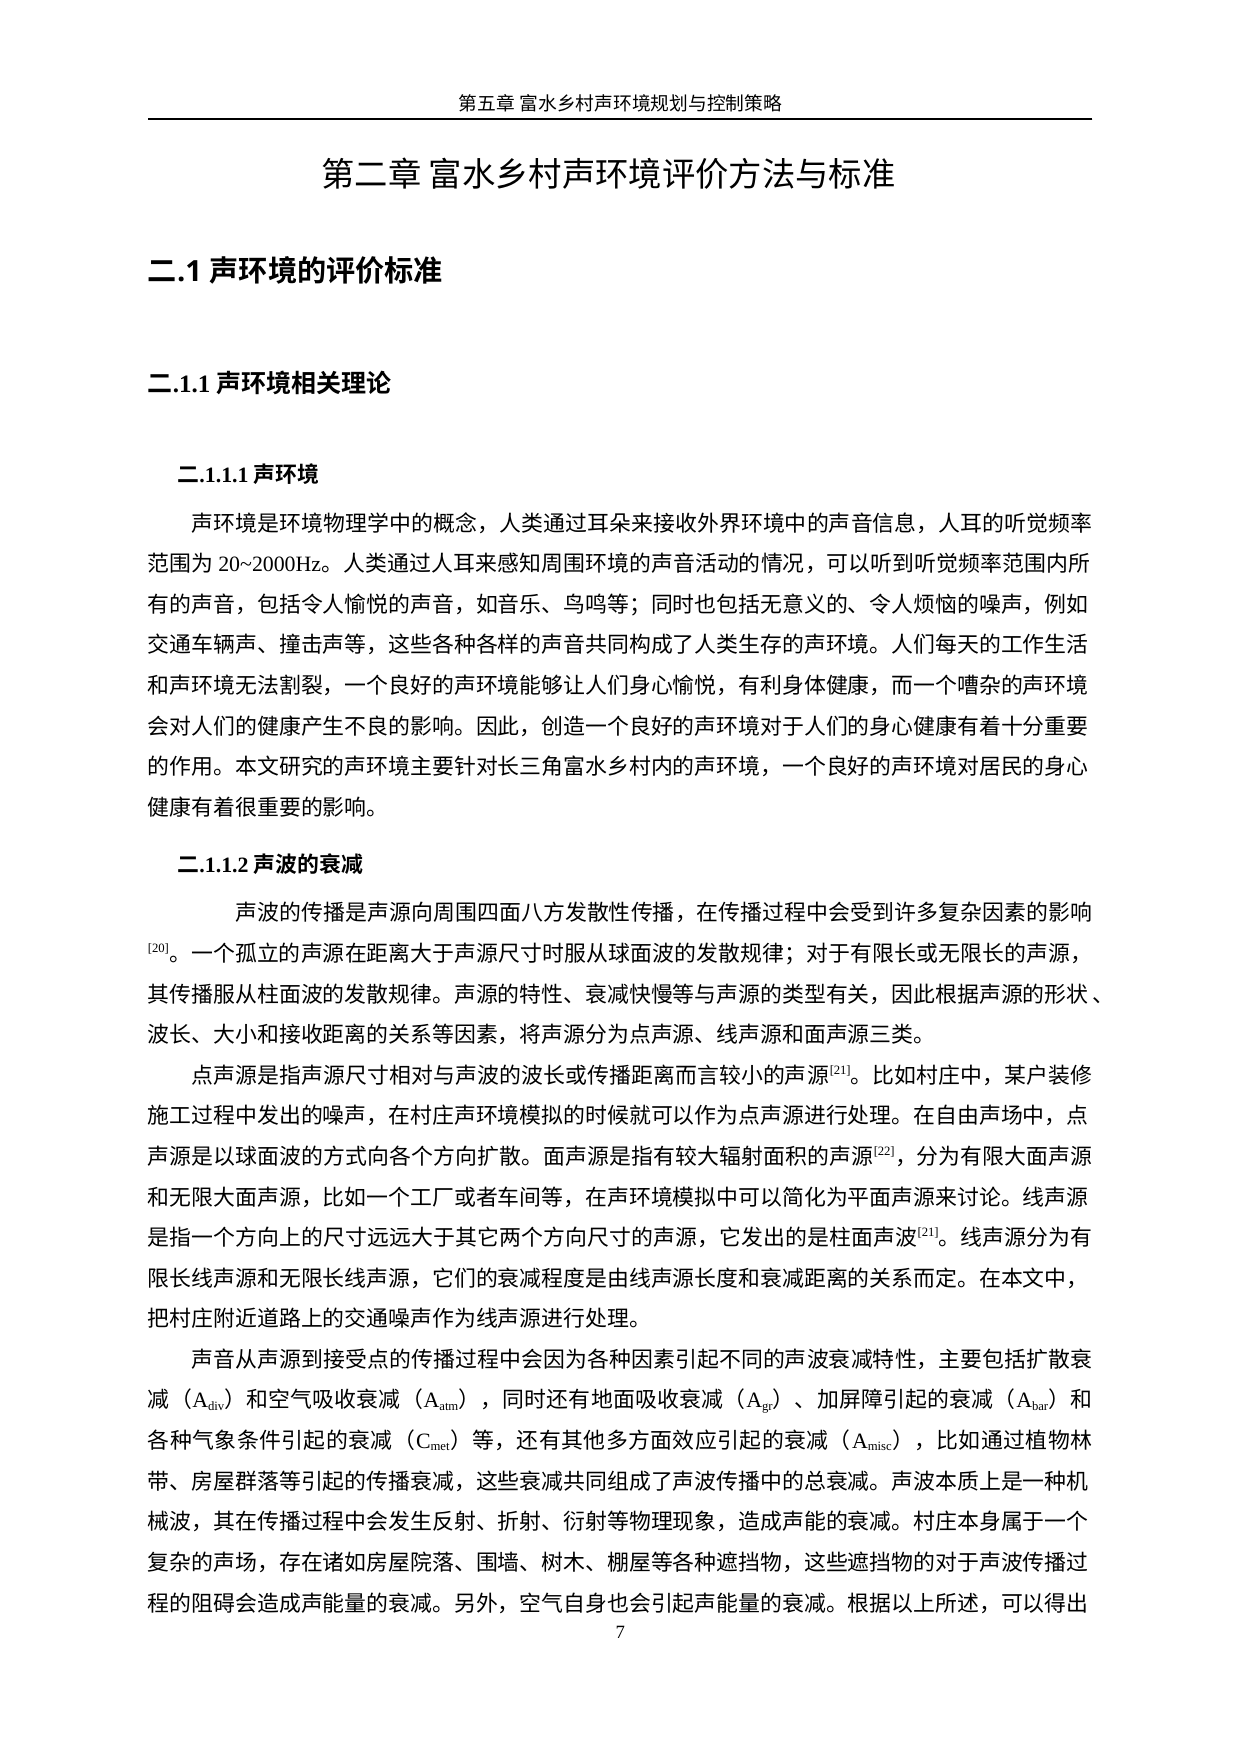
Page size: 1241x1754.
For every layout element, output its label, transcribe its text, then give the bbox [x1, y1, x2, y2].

text 点声源是指声源尺寸相对与声波的波长或传播距离而言较小的声源[21]。比如村庄中，某户装修施工过程中发出的噪声，在村庄声环境模拟的时候就可以作为点声源进行处理。在自由声场中，点声源是以球面波的方式向各个方向扩散。面声源是指有较大辐射面积的声源[22]，分为有限大面声源和无限大面声源，比如一个工厂或者车间等，在声环境模拟中可以简化为平面声源来讨论。线声源是指一个方向上的尺寸远远大于其它两个方向尺寸的声源，它发出的是柱面声波[21]。线声源分为有限长线声源和无限长线声源，它们的衰减程度是由线声源长度和衰减距离的关系而定。在本文中，把村庄附近道路上的交通噪声作为线声源进行处理。 [148, 1057, 1092, 1333]
text 声环境的评价标准 [148, 237, 1092, 302]
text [148, 1341, 1092, 1618]
text 声波的衰减 [177, 846, 1092, 879]
text 声环境相关理论 [148, 349, 1092, 414]
text 声波的传播是声源向周围四面八方发散性传播，在传播过程中会受到许多复杂因素的影响[20]。一个孤立的声源在距离大于声源尺寸时服从球面波的发散规律；对于有限长或无限长的声源，其传播服从柱面波的发散规律。声源的特性、衰减快慢等与声源的类型有关，因此根据声源的形状、波长、大小和接收距离的关系等因素，将声源分为点声源、线声源和面声源三类。 [148, 895, 1092, 1049]
text 声环境是环境物理学中的概念，人类通过耳朵来接收外界环境中的声音信息，人耳的听觉频率范围为20~2000Hz。人类通过人耳来感知周围环境的声音活动的情况，可以听到听觉频率范围内所有的声音，包括令人愉悦的声音，如音乐、鸟鸣等；同时也包括无意义的、令人烦恼的噪声，例如交通车辆声、撞击声等，这些各种各样的声音共同构成了人类生存的声环境。人们每天的工作生活和声环境无法割裂，一个良好的声环境能够让人们身心愉悦，有利身体健康，而一个嘈杂的声环境会对人们的健康产生不良的影响。因此，创造一个良好的声环境对于人们的身心健康有着十分重要的作用。本文研究的声环境主要针对长三角富水乡村内的声环境，一个良好的声环境对居民的身心健康有着很重要的影响。 [148, 505, 1092, 822]
text 声环境 [177, 456, 1092, 489]
text 富水乡村声环境评价方法与标准 [148, 139, 1092, 204]
